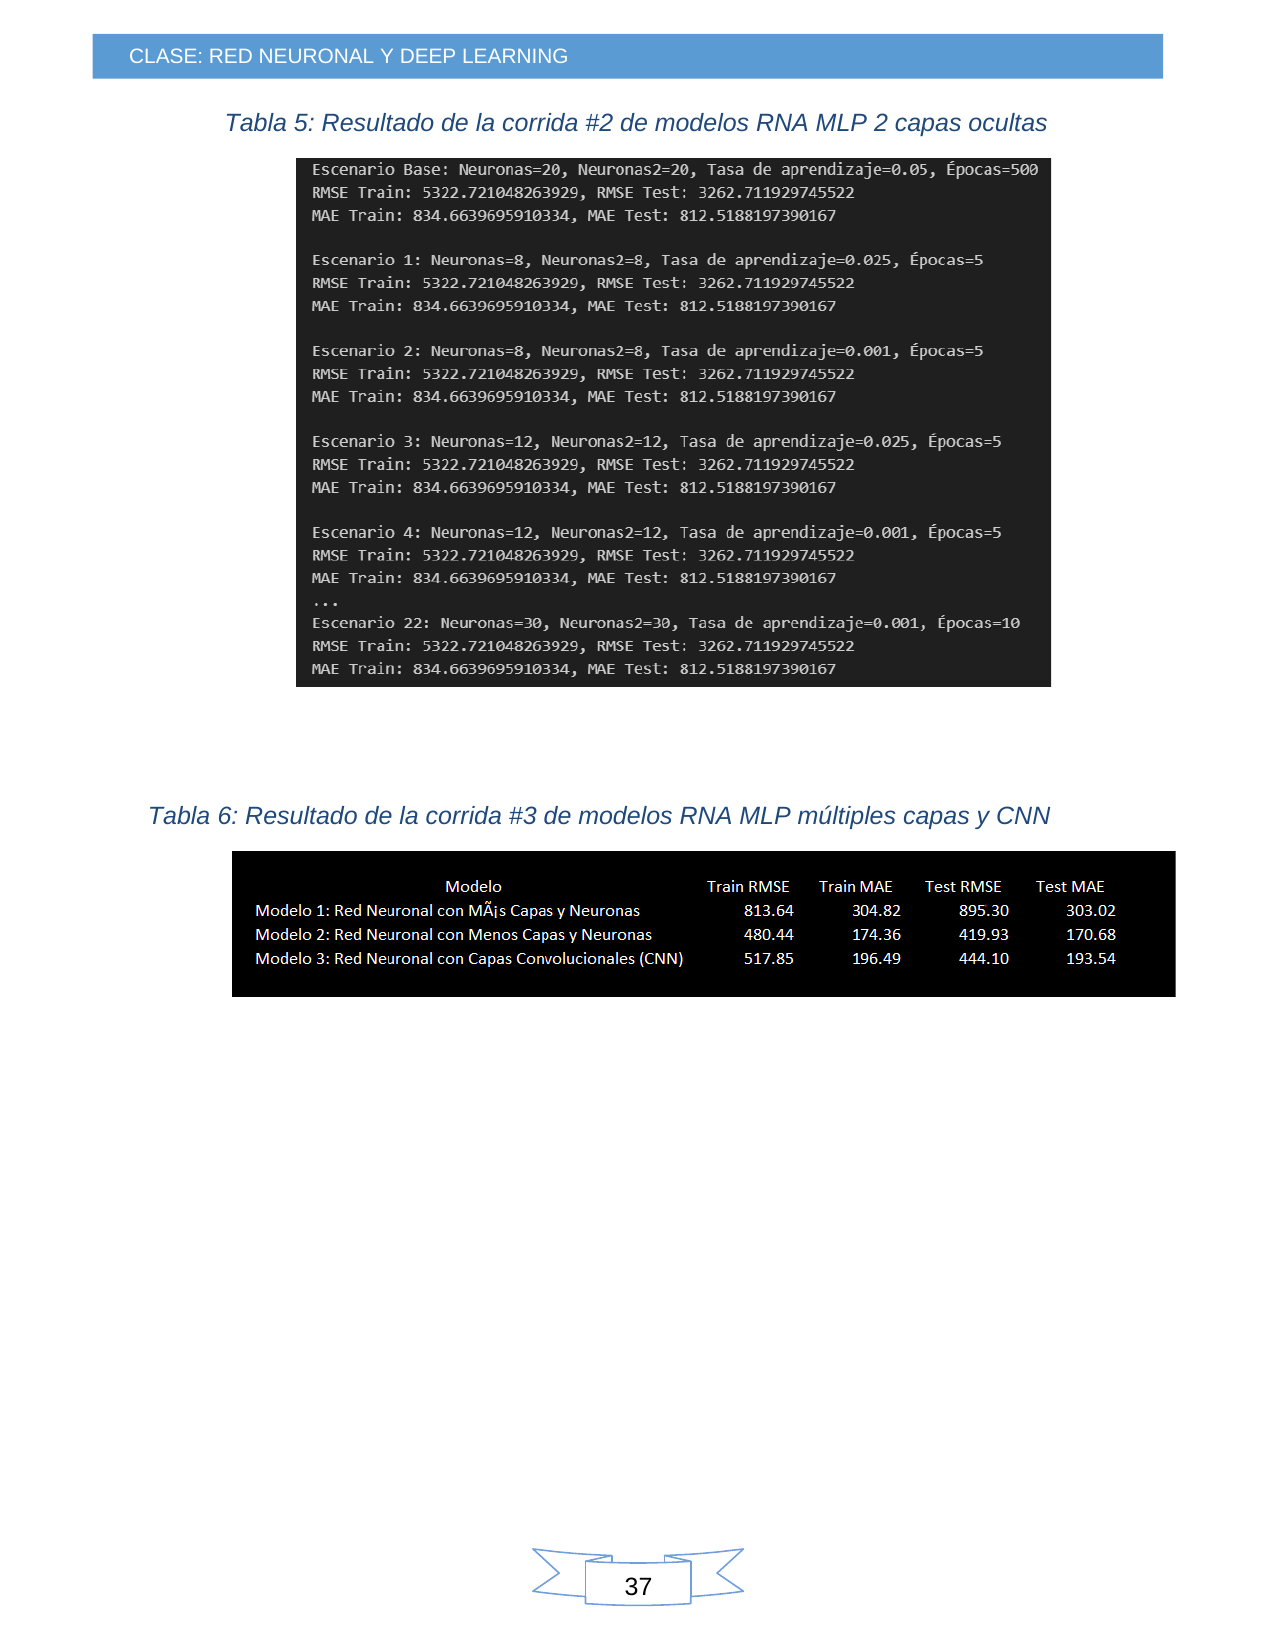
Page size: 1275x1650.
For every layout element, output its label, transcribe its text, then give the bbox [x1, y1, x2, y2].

text Tabla 5: Resultado de la corrida #2 de modelos RNA MLP 2 capas ocultas [148, 108, 1127, 137]
picture [296, 158, 1052, 687]
picture [232, 851, 1176, 997]
text Tabla 6: Resultado de la corrida #3 de modelos RNA MLP múltiples capas y CNN [148, 801, 1127, 829]
